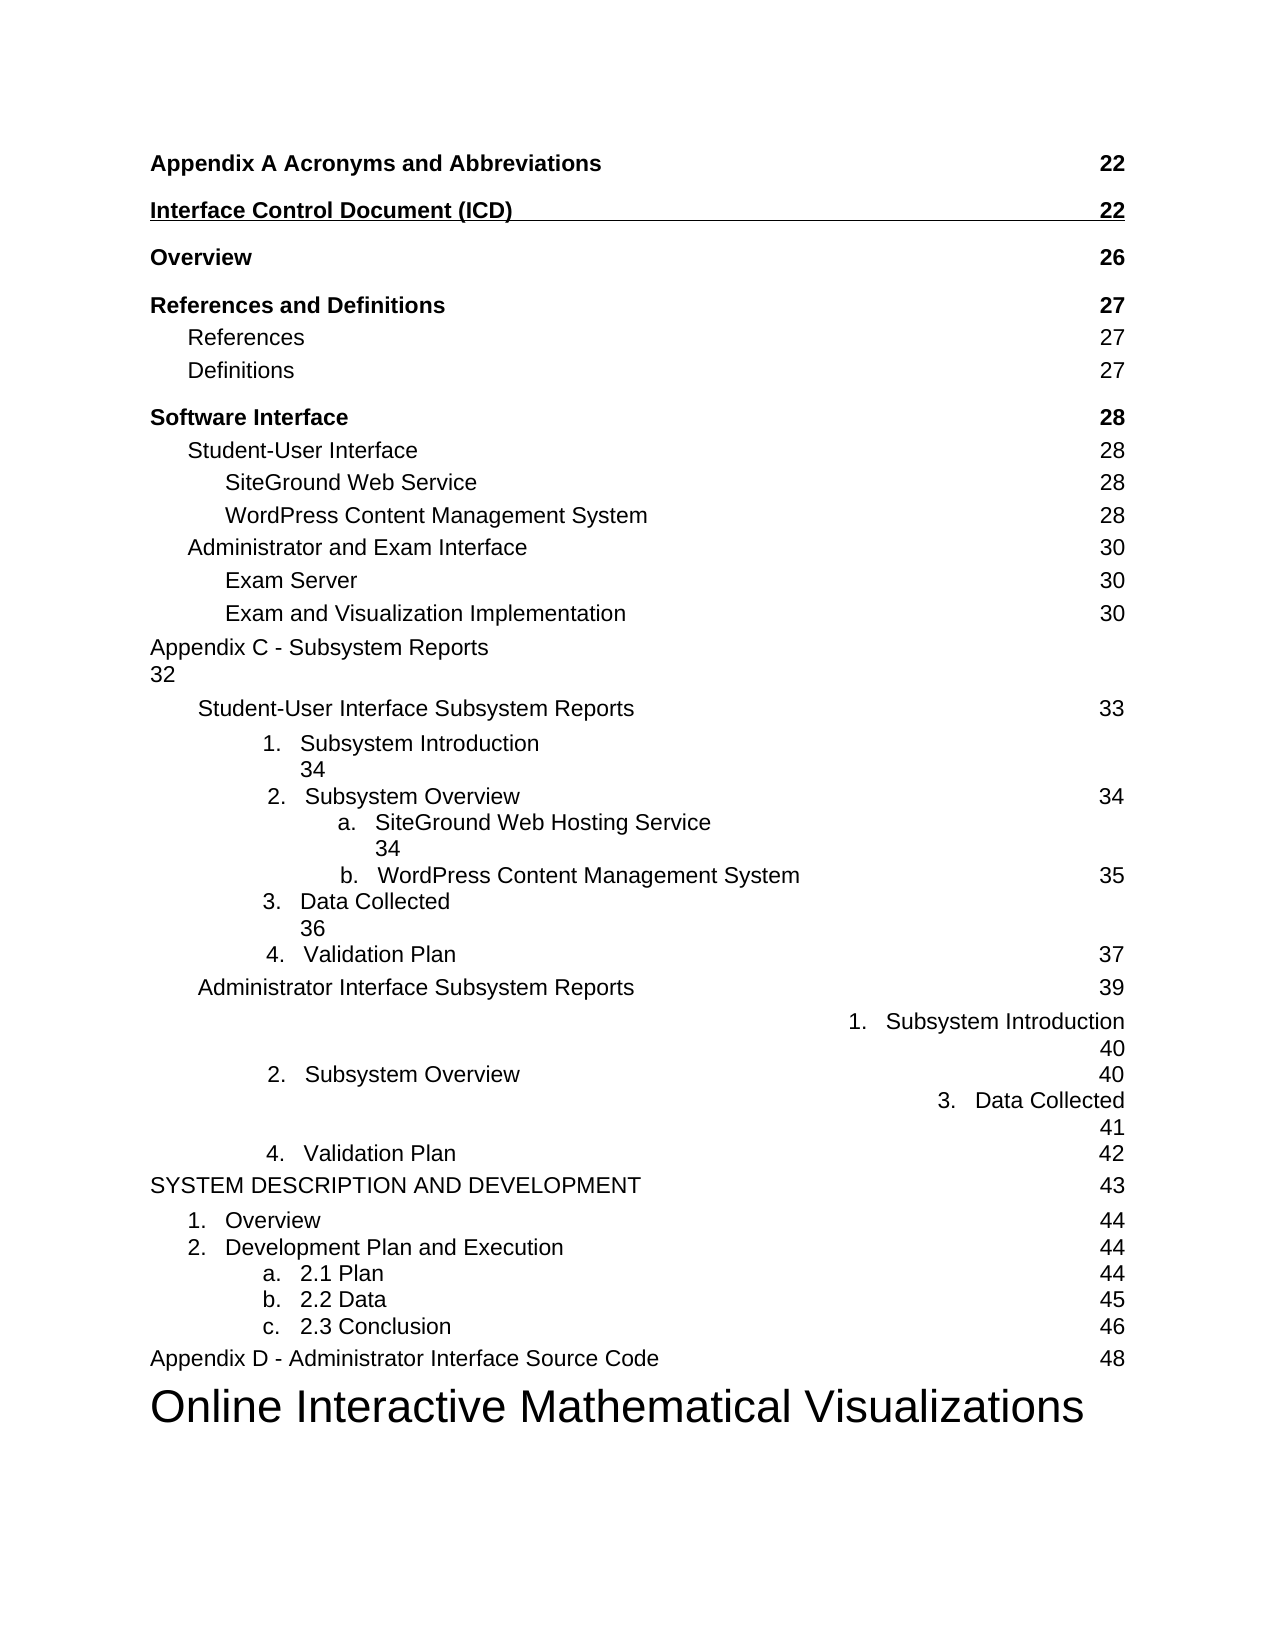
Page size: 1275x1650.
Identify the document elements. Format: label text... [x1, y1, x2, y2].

text Online Interactive Mathematical Visualizations [150, 1380, 1125, 1433]
